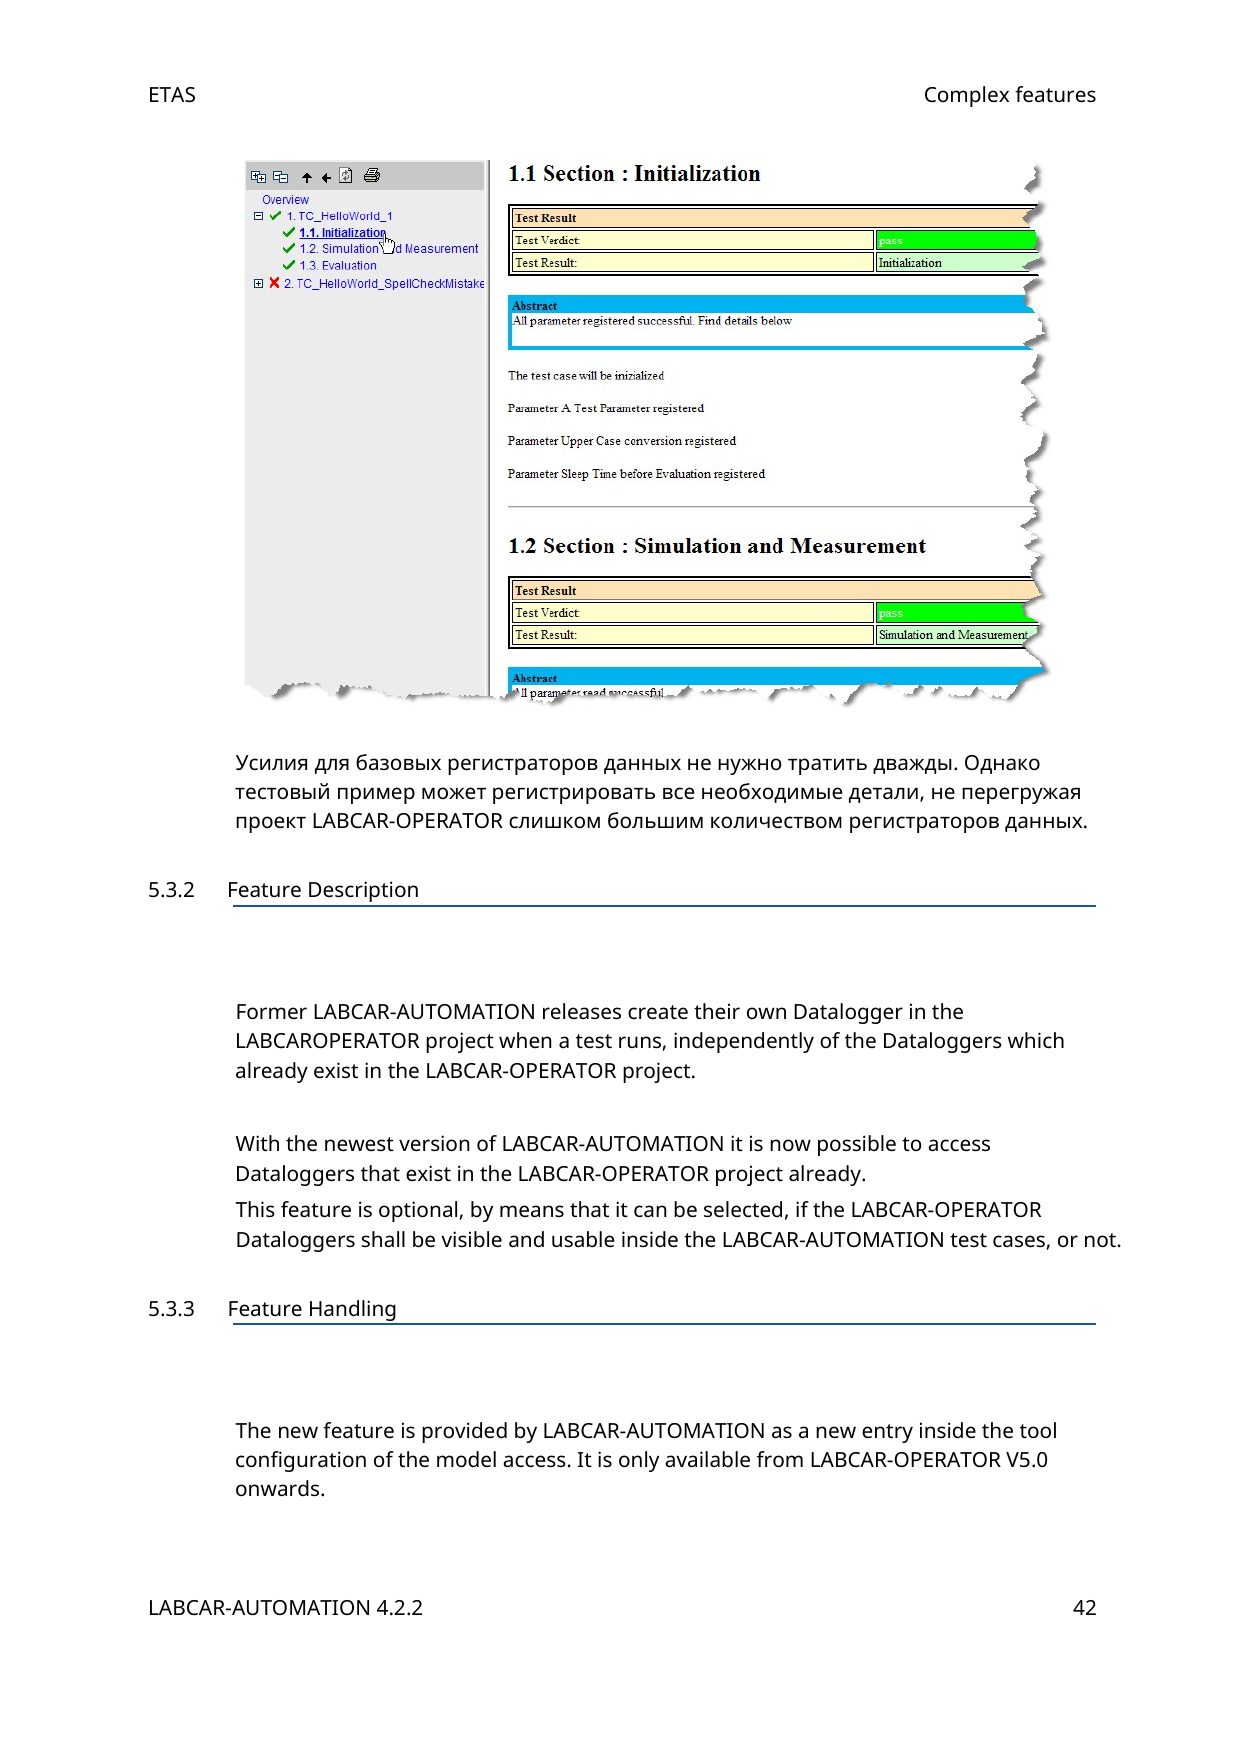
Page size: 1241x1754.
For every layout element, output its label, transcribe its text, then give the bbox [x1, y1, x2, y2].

text Dataloggers shall be visible and usable inside the LABCAR-AUTOMATION test cases, or not. [235, 1225, 1149, 1254]
text 5.3.2 Feature Description [148, 875, 1150, 904]
text With the newest version of LABCAR-AUTOMATION it is now possible to access Dataloggers that exist in the LABCAR-OPERATOR project already. [235, 1129, 1114, 1187]
text 5.3.3 Feature Handling [148, 1294, 1150, 1322]
picture [244, 160, 1053, 709]
text This feature is optional, by means that it can be selected, if the LABCAR-OPERATOR [235, 1196, 1149, 1224]
text The new feature is provided by LABCAR-AUTOMATION as a new entry inside the tool configuration of the model access. It is only available from LABCAR-OPERATOR V5.0 onwards. [235, 1416, 1103, 1503]
text Former LABCAR-AUTOMATION releases create their own Datalogger in the LABCAROPERATOR project when a test runs, independently of the Dataloggers which already exist in the LABCAR-OPERATOR project. [235, 997, 1093, 1084]
text Усилия для базовых регистраторов данных не нужно тратить дважды. Однако тестовый пример может регистрировать все необходимые детали, не перегружая проект LABCAR-OPERATOR слишком большим количеством регистраторов данных. [235, 748, 1098, 835]
